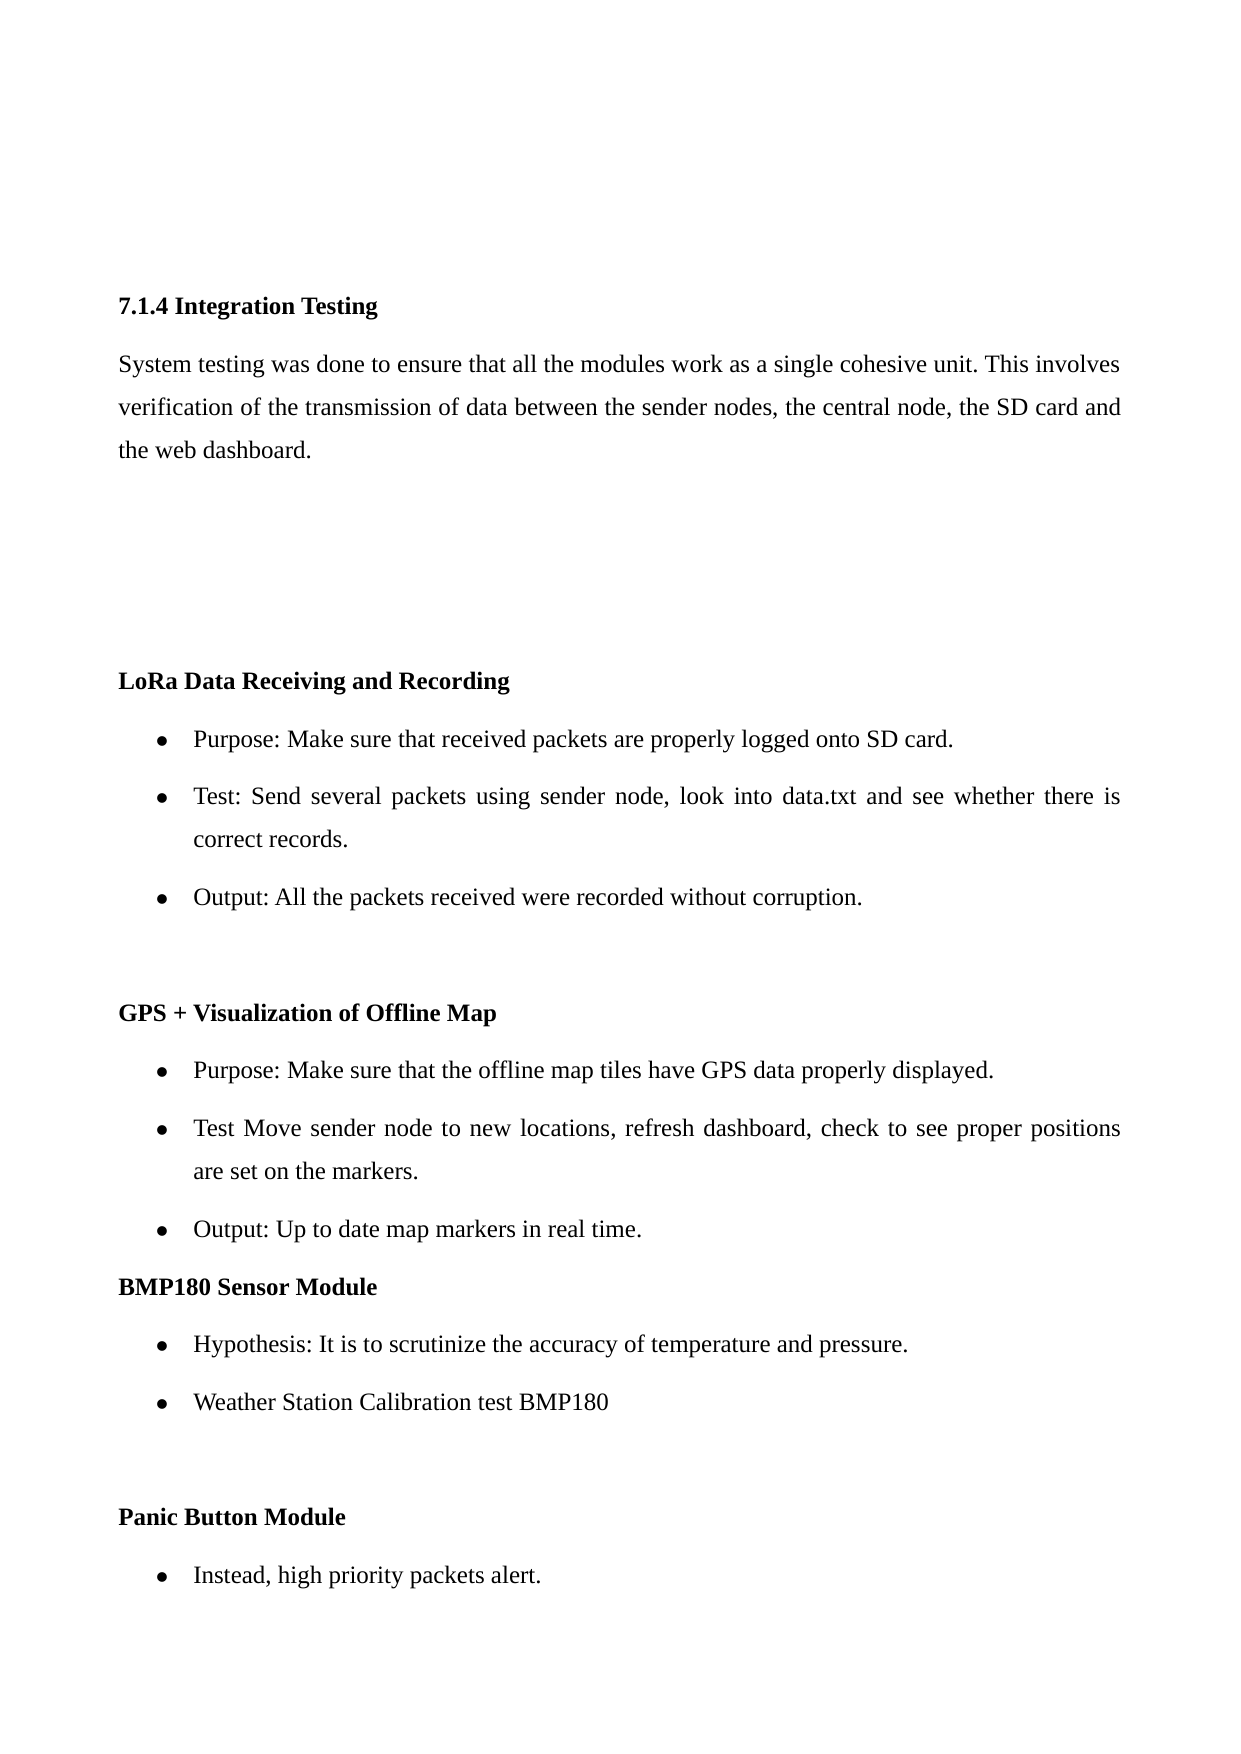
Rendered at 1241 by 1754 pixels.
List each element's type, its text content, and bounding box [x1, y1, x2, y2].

list Weather Station Calibration test BMP180 [156, 1387, 1122, 1416]
list Instead, high priority packets alert. [156, 1560, 1122, 1589]
list Output: Up to date map markers in real time. [156, 1214, 1122, 1243]
list Hypothesis: It is to scrutinize the accuracy of temperature and pressure. [156, 1329, 1122, 1358]
list Test: Send several packets using sender node, look into data.txt and see whether there is correct records. [156, 781, 1122, 853]
list Purpose: Make sure that received packets are properly logged onto SD card. [156, 724, 1122, 752]
list Purpose: Make sure that the offline map tiles have GPS data properly displayed. [156, 1055, 1122, 1084]
list Test Move sender node to new locations, refresh dashboard, check to see proper positions are set on the markers. [156, 1113, 1122, 1185]
text 7.1.4 Integration Testing [118, 291, 1122, 320]
text BMP180 Sensor Module [118, 1272, 1122, 1300]
list Output: All the packets received were recorded without corruption. [156, 882, 1122, 911]
text System testing was done to ensure that all the modules work as a single cohesive unit. This involves verification of the transmission of data between the sender nodes, the central node, the SD card and the web dashboard. [118, 349, 1122, 464]
text GPS + Visualization of Offline Map [118, 998, 1122, 1026]
text LoRa Data Receiving and Recording [118, 666, 1122, 695]
text Panic Button Module [118, 1502, 1122, 1531]
